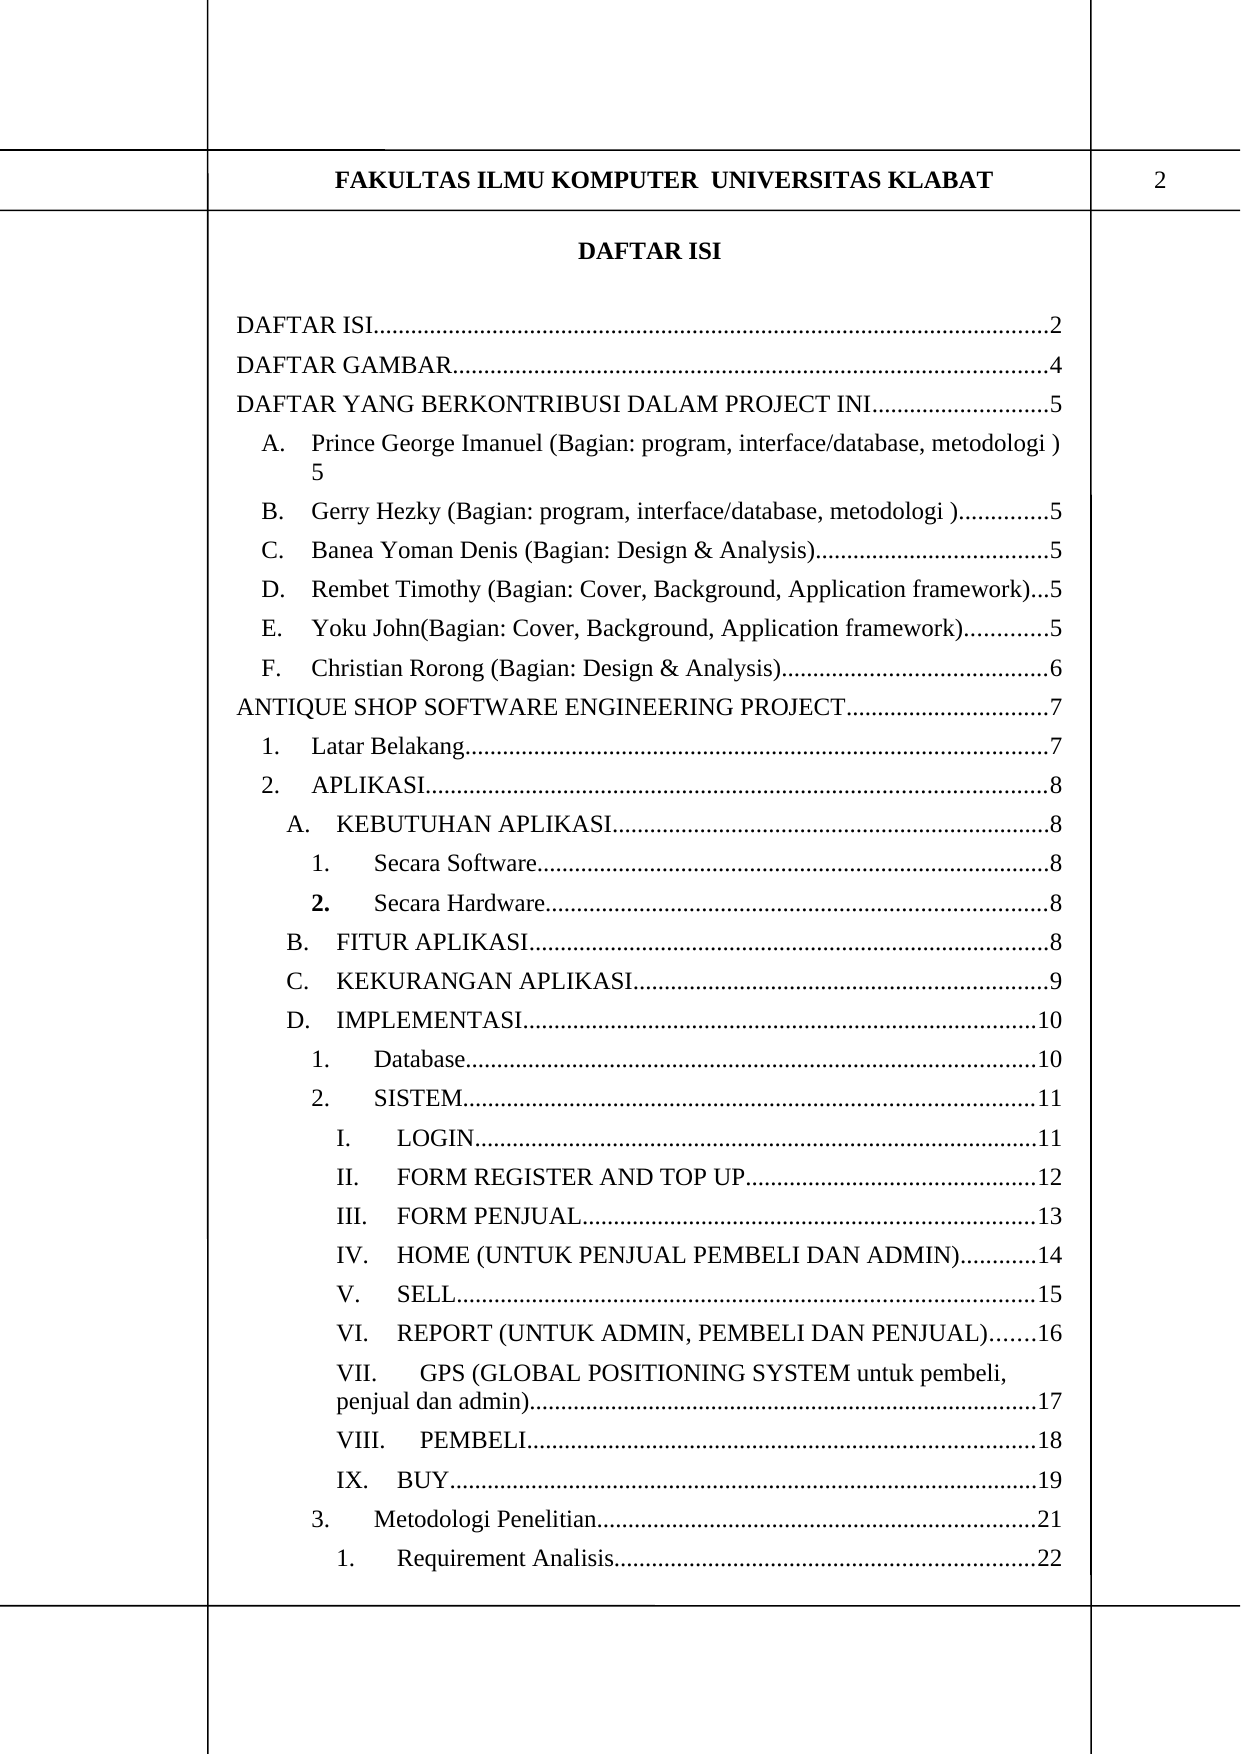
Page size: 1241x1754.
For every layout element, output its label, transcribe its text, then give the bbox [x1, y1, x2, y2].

text C. KEKURANGAN APLIKASI 9 [286, 966, 1063, 995]
text B. FITUR APLIKASI 8 [286, 927, 1063, 956]
text DAFTAR YANG BERKONTRIBUSI DALAM PROJECT INI 5 [236, 389, 1063, 418]
text I. LOGIN 11 [336, 1123, 1063, 1151]
text F. Christian Rorong (Bagian: Design & Analysis) 6 [261, 653, 1063, 681]
text DAFTAR ISI [236, 236, 1063, 265]
text D. IMPLEMENTASI 10 [286, 1005, 1063, 1034]
text E. Yoku John(Bagian: Cover, Background, Application framework) 5 [261, 613, 1063, 642]
text 1. Latar Belakang 7 [261, 731, 1063, 760]
text III. FORM PENJUAL 13 [336, 1201, 1063, 1230]
text 1. Secara Software 8 [311, 848, 1063, 877]
text 1. Database 10 [311, 1044, 1063, 1073]
text 3. Metodologi Penelitian 21 [311, 1504, 1063, 1533]
text 1. Requirement Analisis 22 [336, 1543, 1063, 1572]
text ANTIQUE SHOP SOFTWARE ENGINEERING PROJECT 7 [236, 692, 1063, 721]
text C. Banea Yoman Denis (Bagian: Design & Analysis) 5 [261, 535, 1063, 564]
text 2. Secara Hardware 8 [311, 888, 1063, 916]
text 2. APLIKASI 8 [261, 770, 1063, 799]
text VI. REPORT (UNTUK ADMIN, PEMBELI DAN PENJUAL) 16 [336, 1318, 1063, 1347]
text B. Gerry Hezky (Bagian: program, interface/database, metodologi ) 5 [261, 496, 1063, 525]
text VIII. PEMBELI 18 [336, 1426, 1063, 1454]
text VII. GPS (GLOBAL POSITIONING SYSTEM untuk pembeli, penjual dan admin) 17 [336, 1358, 1063, 1415]
text IV. HOME (UNTUK PENJUAL PEMBELI DAN ADMIN) 14 [336, 1240, 1063, 1269]
text IX. BUY 19 [336, 1465, 1063, 1493]
text D. Rembet Timothy (Bagian: Cover, Background, Application framework) 5 [261, 574, 1063, 603]
text DAFTAR ISI 2 [236, 311, 1063, 339]
text V. SELL 15 [336, 1279, 1063, 1308]
text II. FORM REGISTER AND TOP UP 12 [336, 1162, 1063, 1191]
text A. KEBUTUHAN APLIKASI 8 [286, 809, 1063, 838]
text A. Prince George Imanuel (Bagian: program, interface/database, metodologi ) 5 [261, 428, 1063, 486]
text DAFTAR GAMBAR 4 [236, 350, 1063, 378]
text 2. SISTEM 11 [311, 1083, 1063, 1112]
